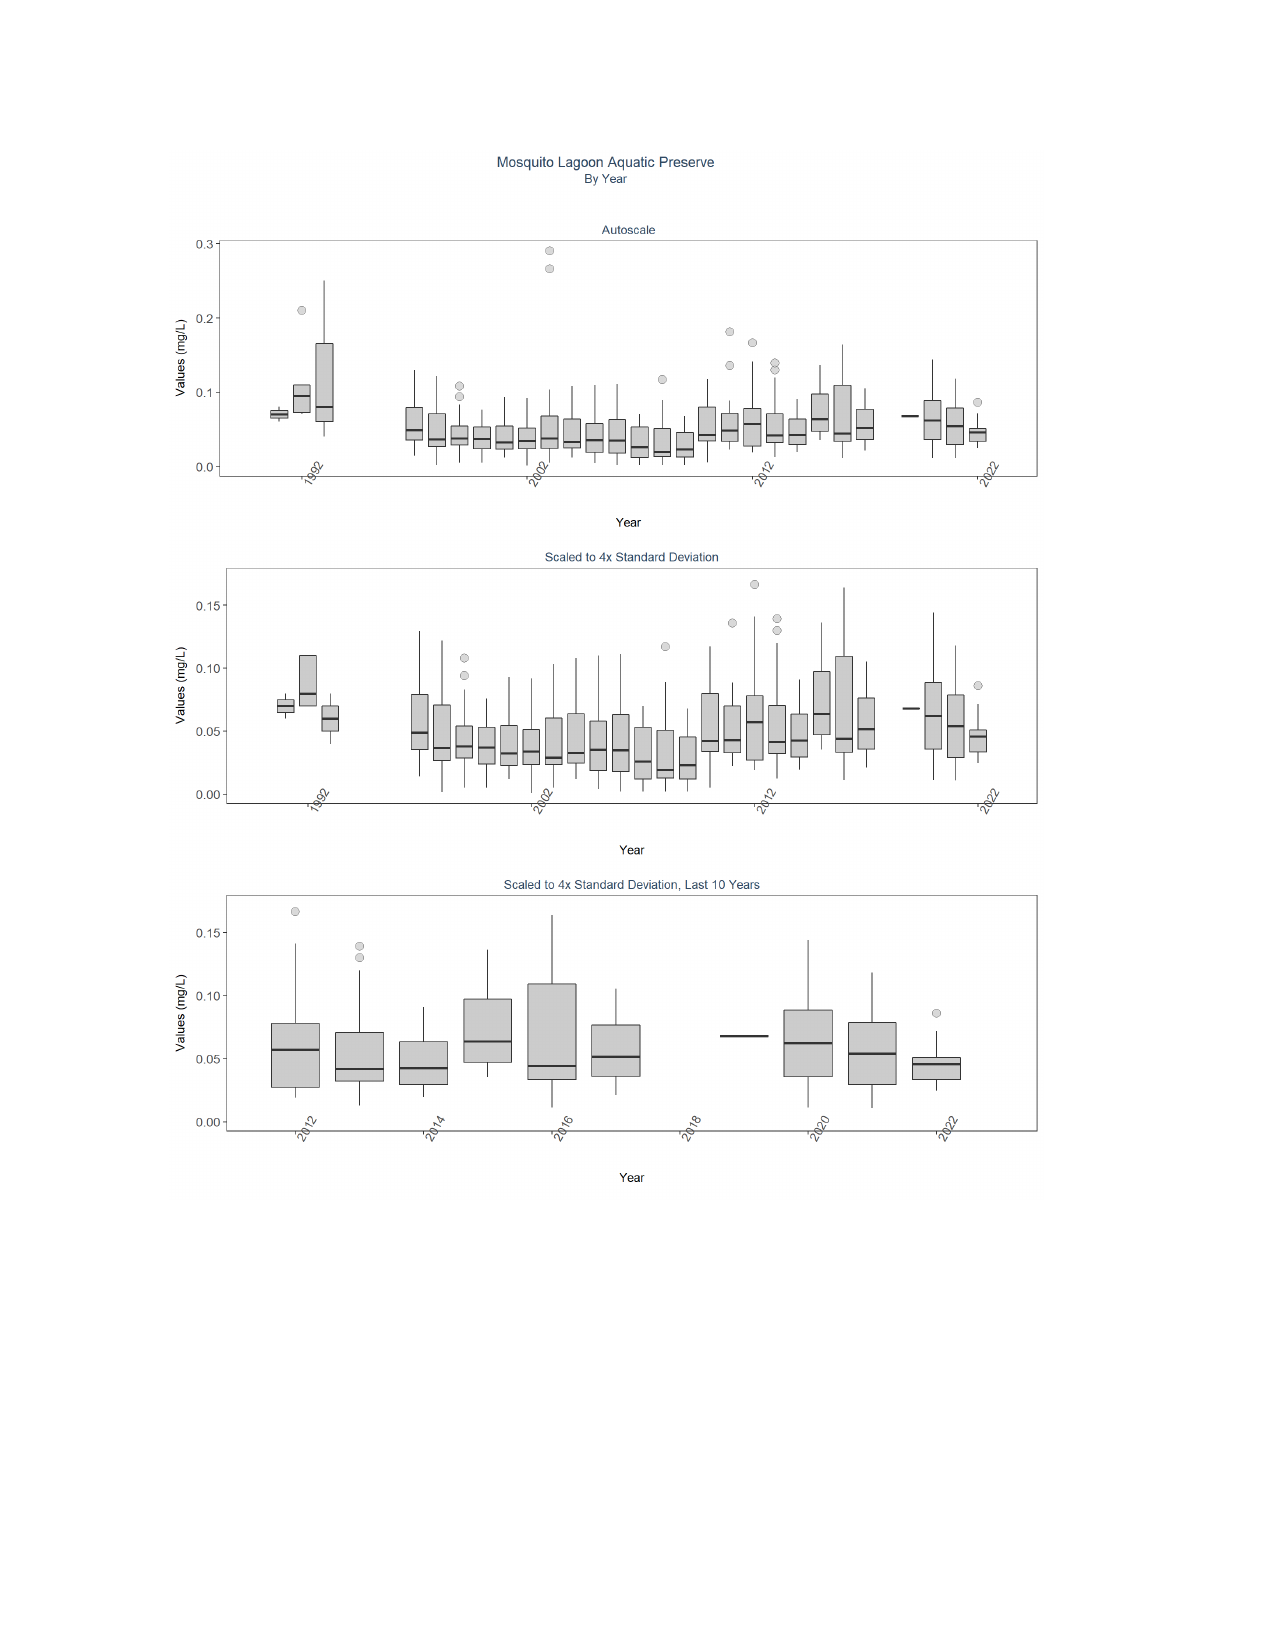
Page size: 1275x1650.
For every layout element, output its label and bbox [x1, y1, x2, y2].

picture [168, 150, 1044, 1200]
